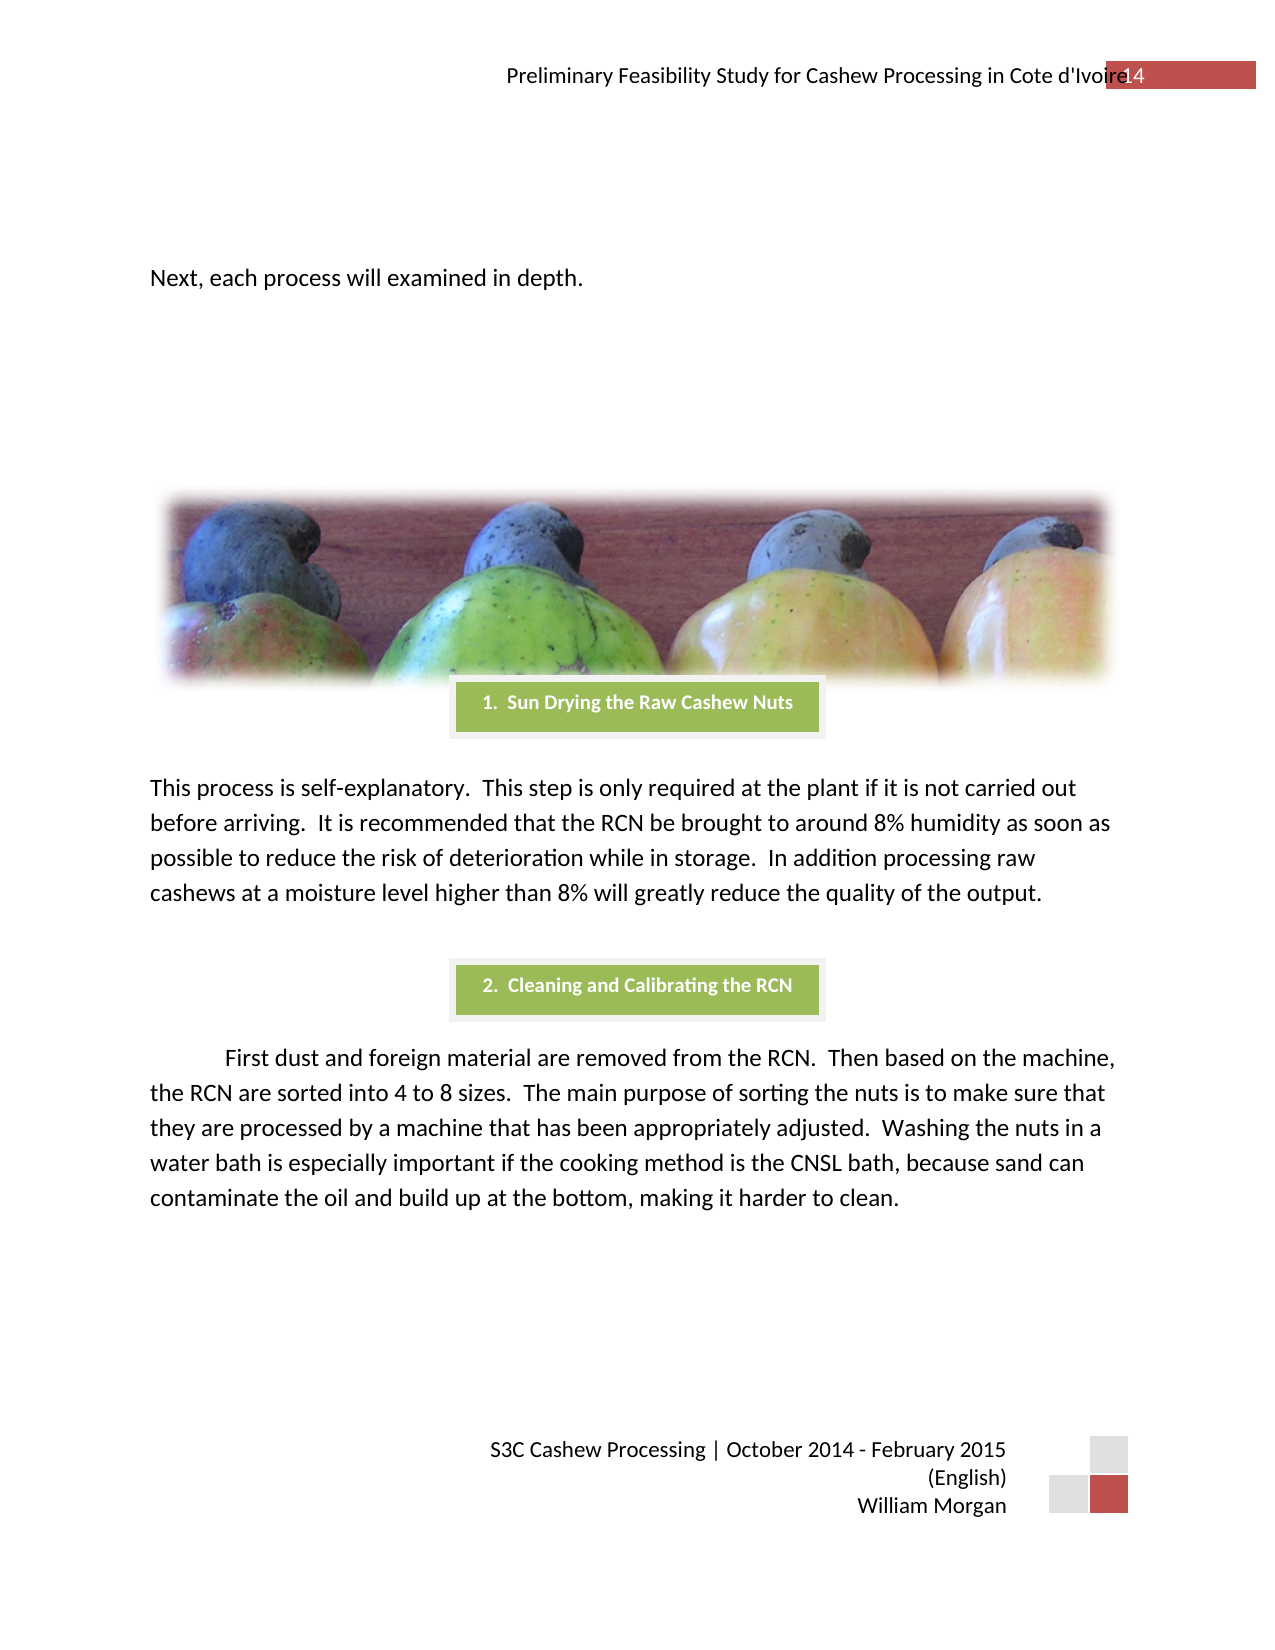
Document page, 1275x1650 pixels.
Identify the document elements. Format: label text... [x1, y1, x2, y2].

text Next, each process will examined in depth. [150, 262, 1125, 292]
picture [182, 513, 1092, 664]
text First dust and foreign material are removed from the RCN. Then based on the machine, the RCN are sorted into 4 to 8 sizes. The main purpose of sorting the nuts is to make sure that they are processed by a machine that has been appropriately adjusted. Washing the nuts in a water bath is especially important if the cooking method is the CNSL bath, because sand can contaminate the oil and build up at the bottom, making it harder to clean. [150, 1042, 1125, 1213]
text This process is self-explanatory. This step is only required at the plant if it is not carried out before arriving. It is recommended that the RCN be brought to around 8% humidity as soon as possible to reduce the risk of deterioration while in storage. In addition processing raw cashews at a moisture level higher than 8% will greatly reduce the quality of the output. [150, 772, 1125, 908]
